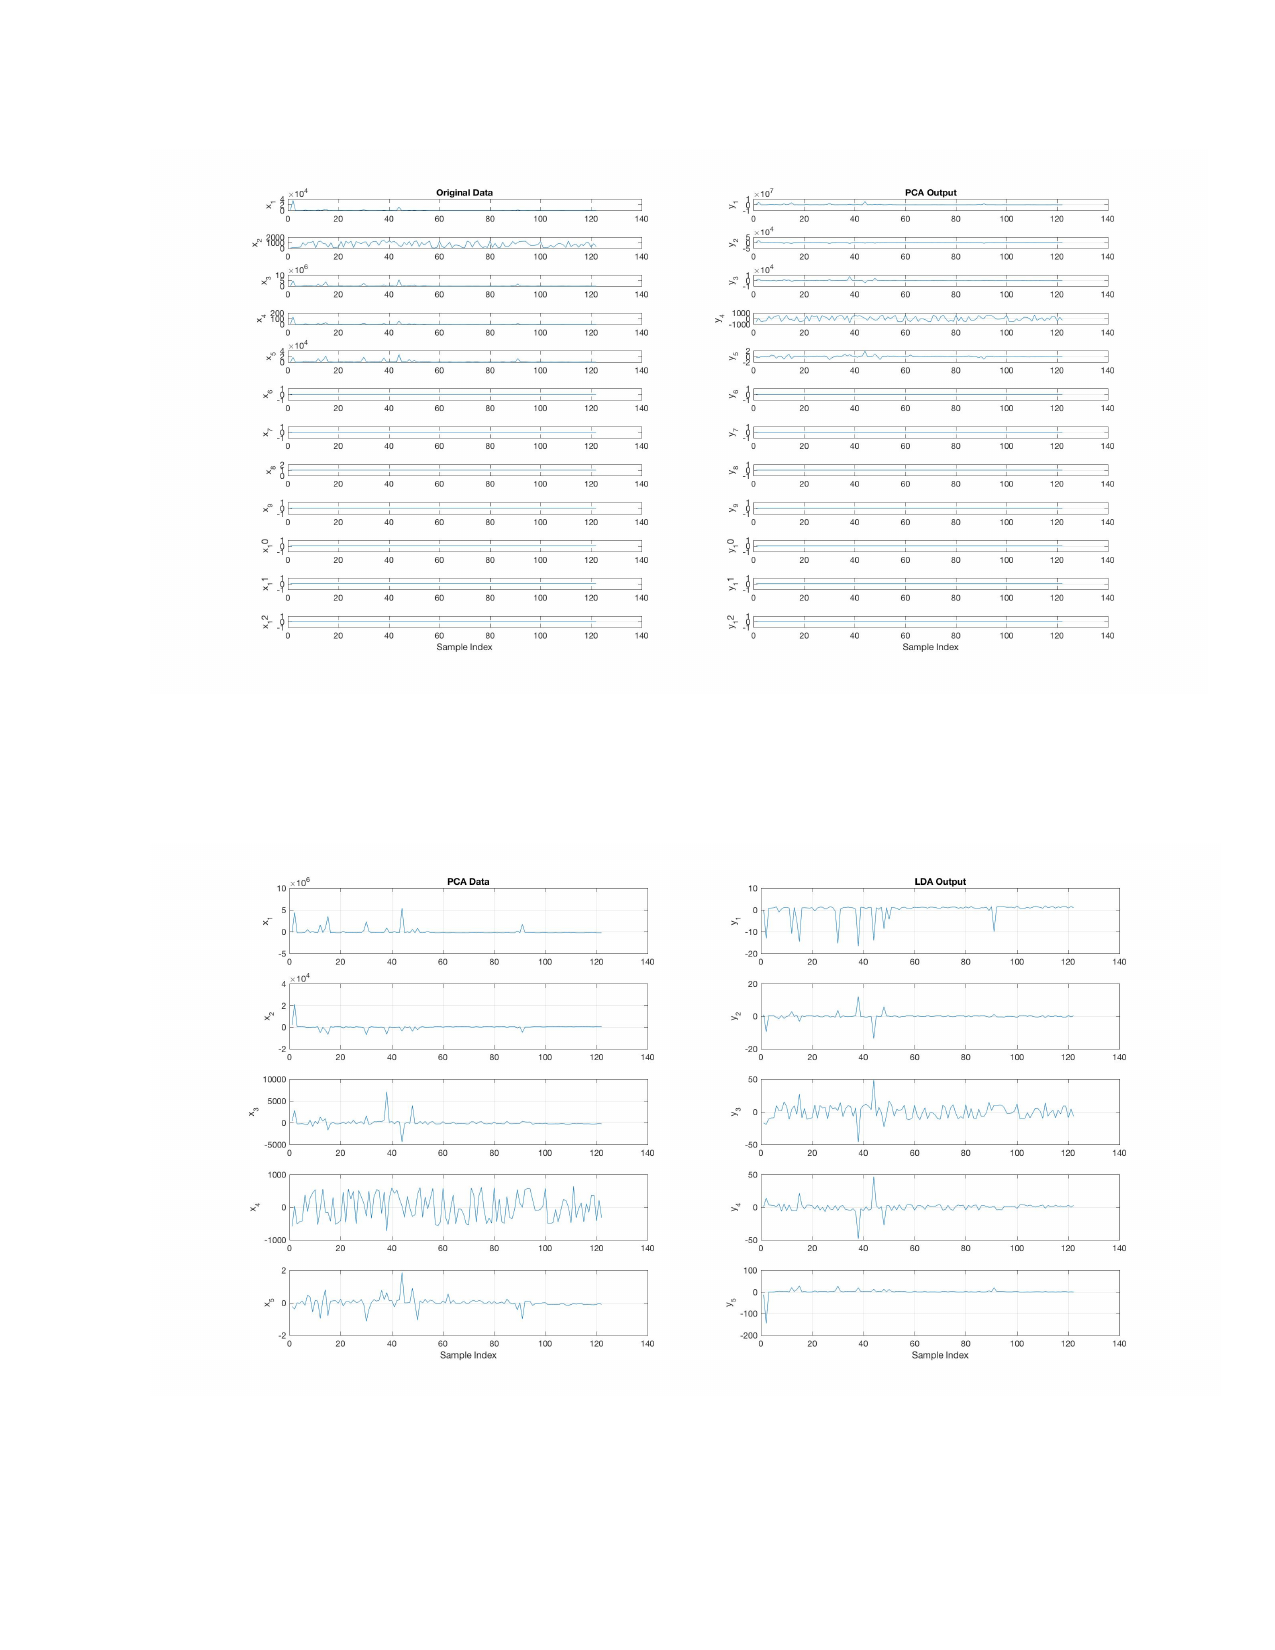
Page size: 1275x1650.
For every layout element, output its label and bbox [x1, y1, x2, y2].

picture [150, 149, 1208, 694]
picture [150, 843, 1221, 1396]
